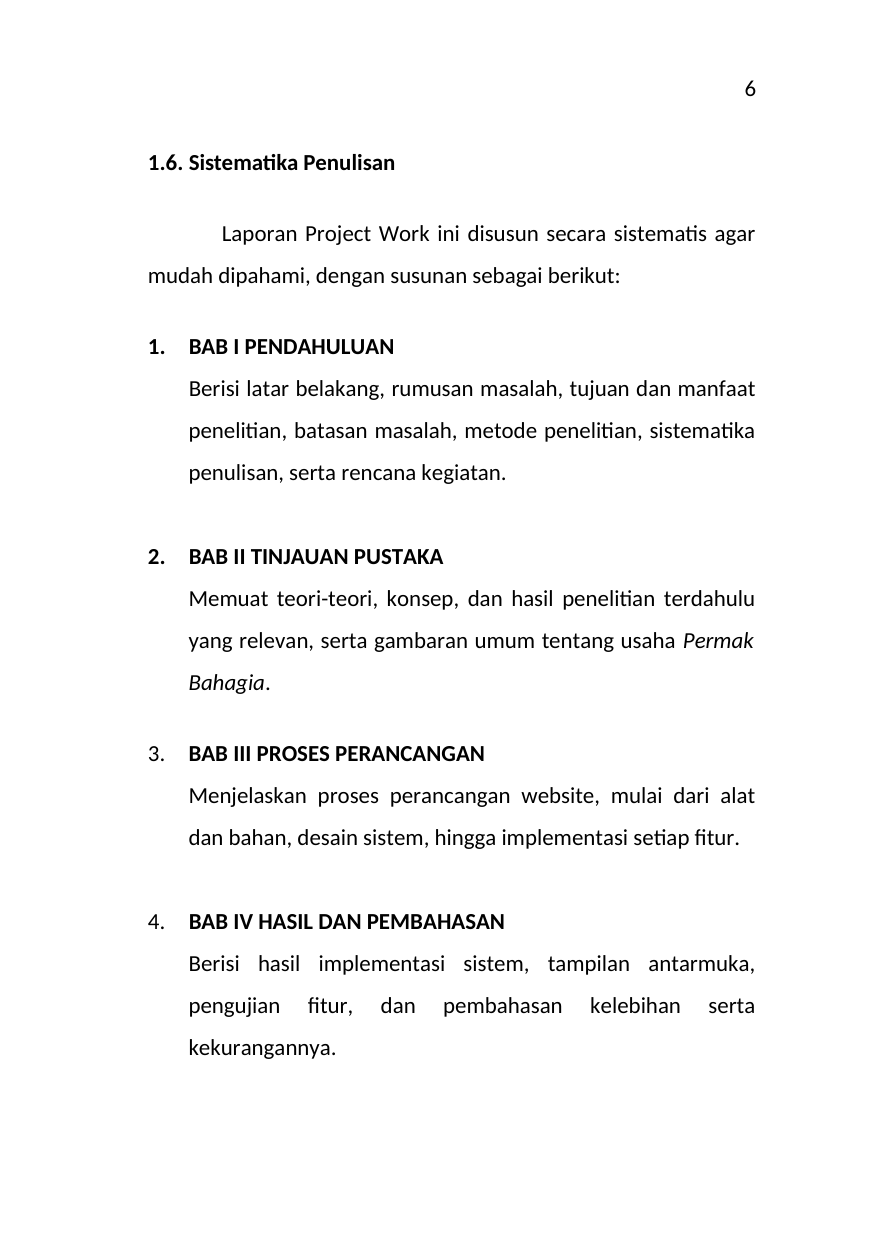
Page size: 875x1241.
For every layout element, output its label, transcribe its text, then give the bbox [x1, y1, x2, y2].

text Laporan Project Work ini disusun secara sistematis agar mudah dipahami, dengan susunan sebagai berikut: [148, 219, 756, 289]
subtitle Sistematika Penulisan [148, 148, 756, 176]
text Menjelaskan proses perancangan website, mulai dari alat dan bahan, desain sistem, hingga implementasi setiap fitur. [188, 781, 756, 851]
text Berisi hasil implementasi sistem, tampilan antarmuka, pengujian fitur, dan pembahasan kelebihan serta kekurangannya. [188, 949, 756, 1061]
text Memuat teori-teori, konsep, dan hasil penelitian terdahulu yang relevan, serta gambaran umum tentang usaha Permak Bahagia. [188, 584, 756, 696]
list BAB III PROSES PERANCANGAN [148, 739, 756, 767]
text Berisi latar belakang, rumusan masalah, tujuan dan manfaat penelitian, batasan masalah, metode penelitian, sistematika penulisan, serta rencana kegiatan. [188, 374, 756, 486]
list BAB IV HASIL DAN PEMBAHASAN [148, 907, 756, 935]
list BAB I PENDAHULUAN [148, 332, 756, 360]
list BAB II TINJAUAN PUSTAKA [148, 542, 756, 570]
